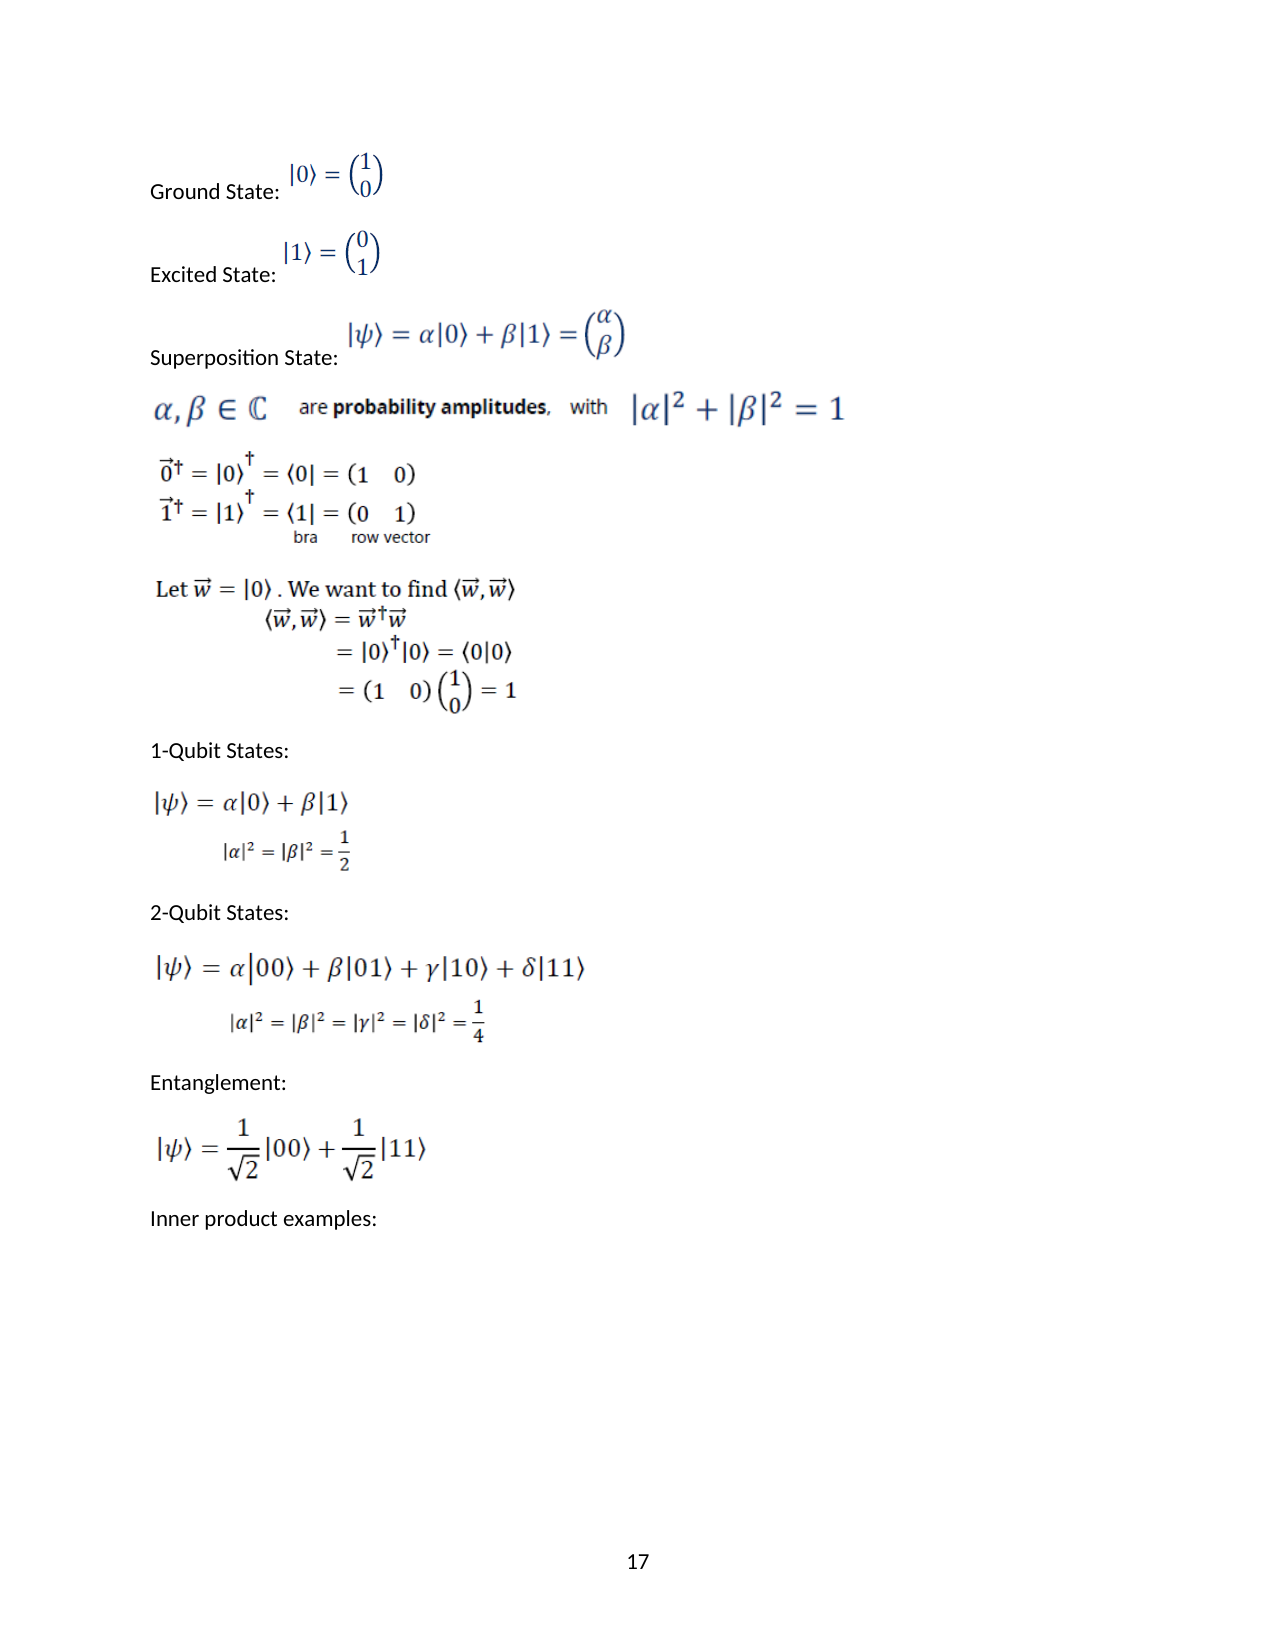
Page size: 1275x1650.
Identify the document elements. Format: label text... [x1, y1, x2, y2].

text 1-Qubit States: [150, 736, 1125, 764]
picture [285, 150, 386, 200]
text 2-Qubit States: [150, 898, 1125, 926]
picture [150, 571, 520, 718]
picture [150, 783, 353, 879]
text Ground State: [150, 150, 1125, 205]
picture [282, 224, 385, 283]
text Inner product examples: [150, 1204, 1125, 1232]
text Entanglement: [150, 1068, 1125, 1096]
picture [150, 944, 590, 1049]
picture [344, 306, 628, 365]
picture [150, 1114, 431, 1185]
picture [150, 389, 853, 431]
text Excited State: [150, 224, 1125, 288]
picture [150, 449, 438, 553]
